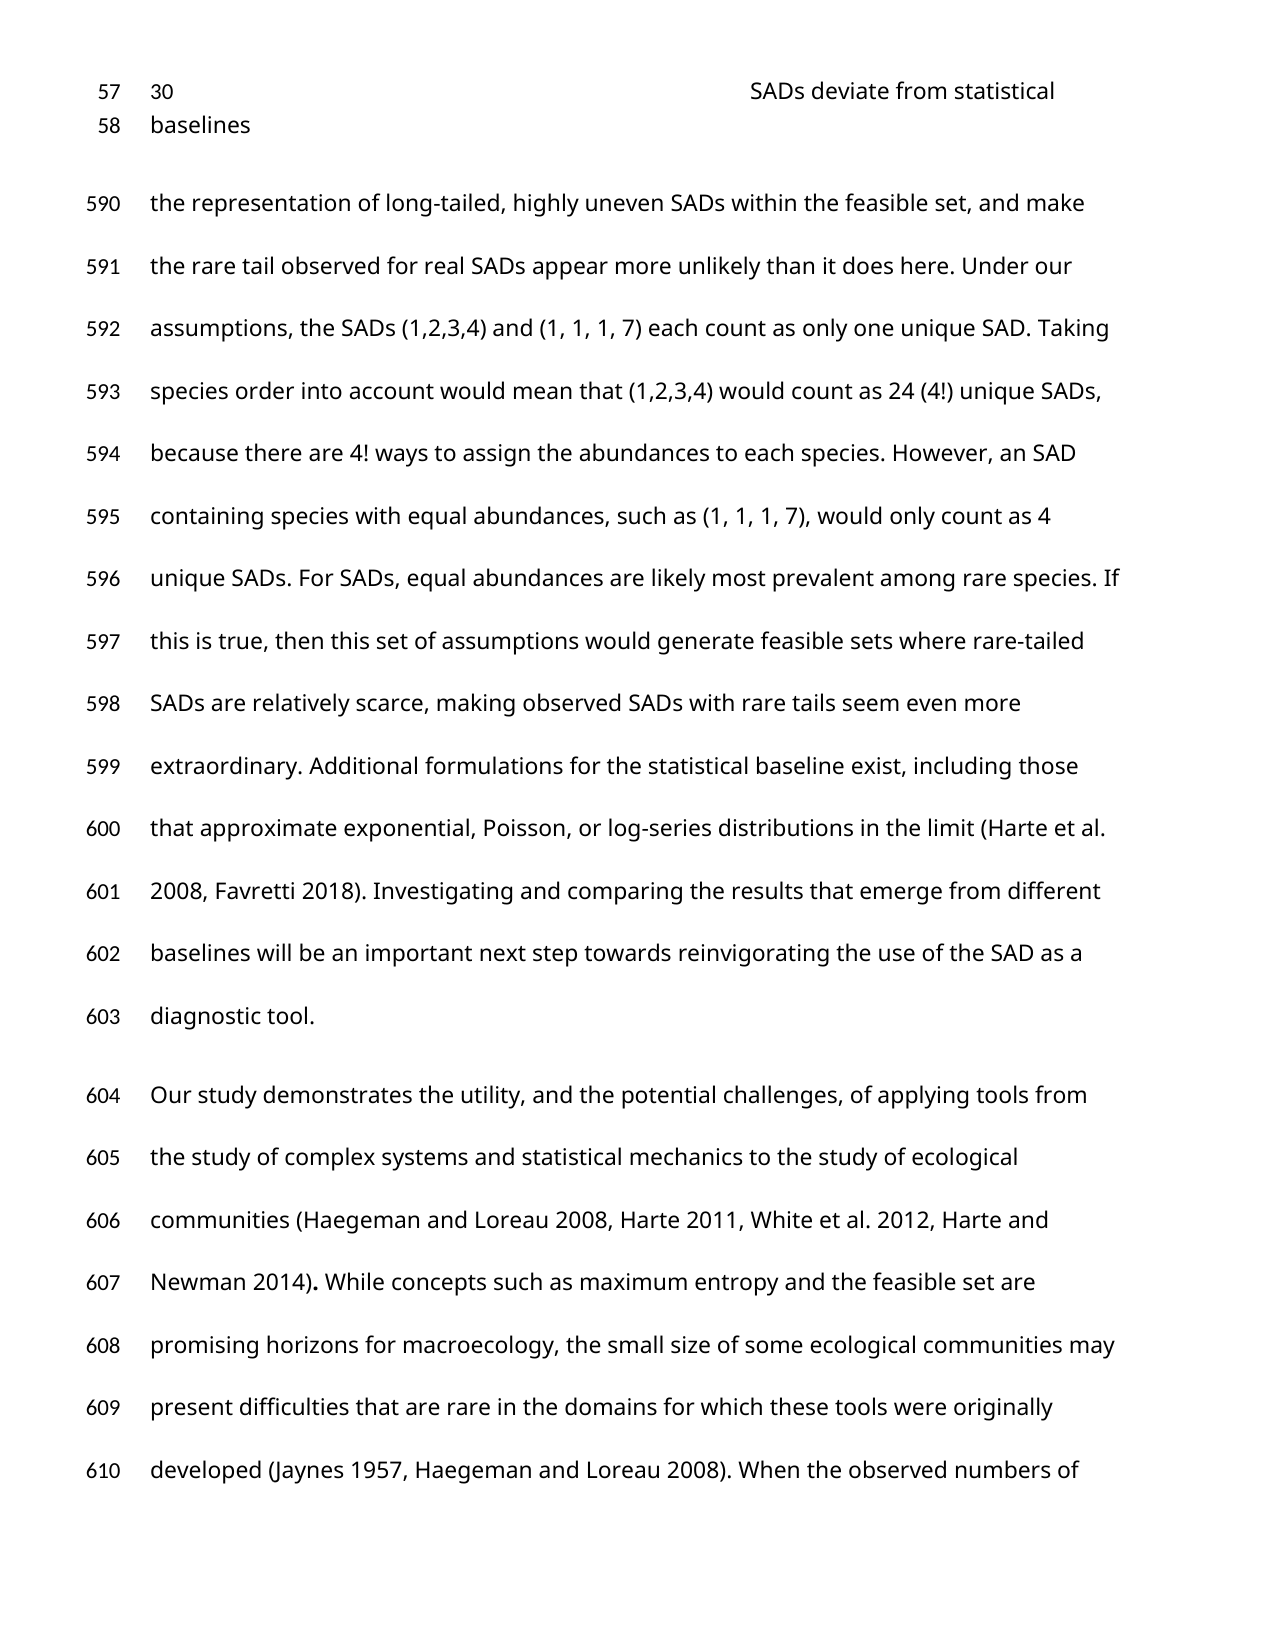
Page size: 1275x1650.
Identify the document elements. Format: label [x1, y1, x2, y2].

text [150, 187, 1125, 1031]
text [150, 1079, 1125, 1485]
